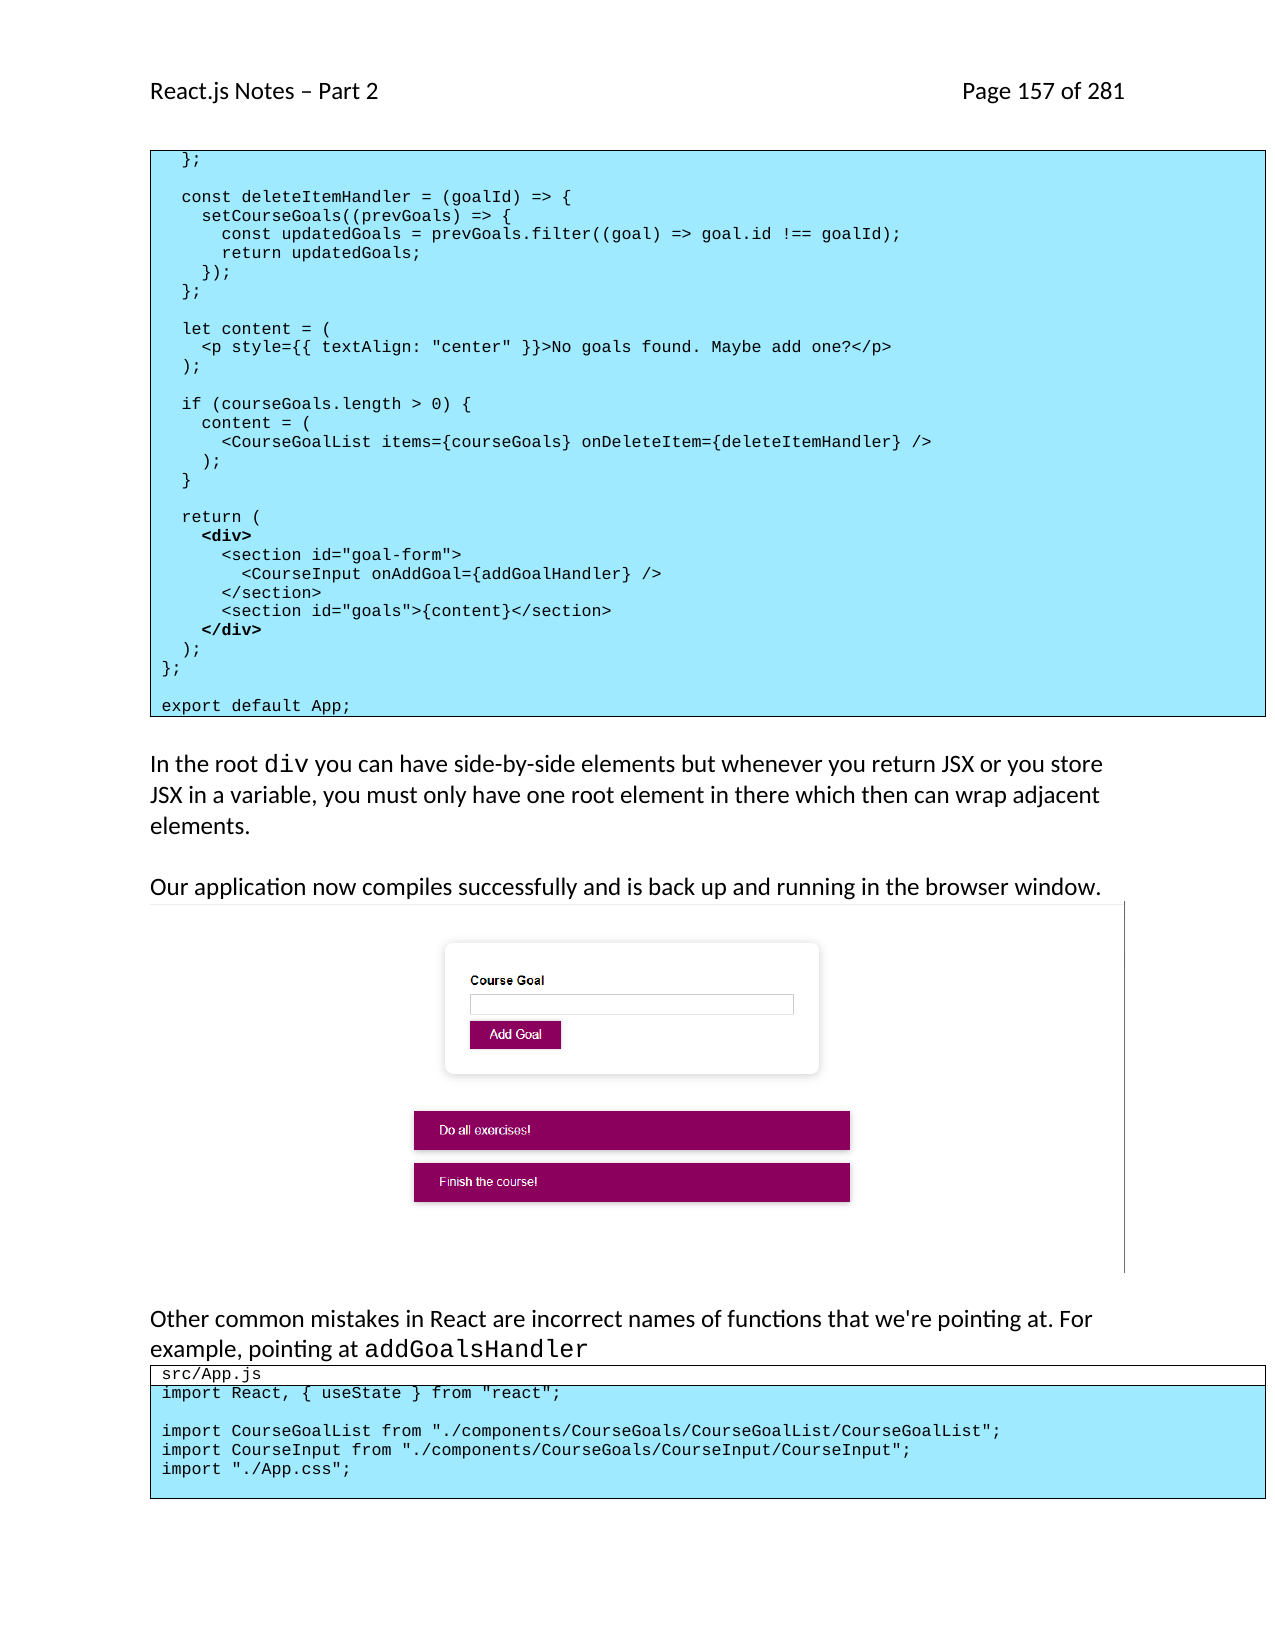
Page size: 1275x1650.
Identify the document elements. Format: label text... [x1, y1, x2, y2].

picture [150, 901, 1125, 1273]
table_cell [151, 1386, 1265, 1498]
text In the root div you can have side-by-side elements but whenever you return JSX or you store JSX in a variable, you must only have one root element in there which then can wrap adjacent elements. [150, 748, 1125, 841]
table_header src/App.js [151, 1366, 1265, 1384]
text Our application now compiles successfully and is back up and running in the browser window. [150, 871, 1125, 901]
text Other common mistakes in React are incorrect names of functions that we're pointing at. For example, pointing at addGoalsHandler [150, 1303, 1125, 1365]
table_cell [151, 151, 1265, 716]
